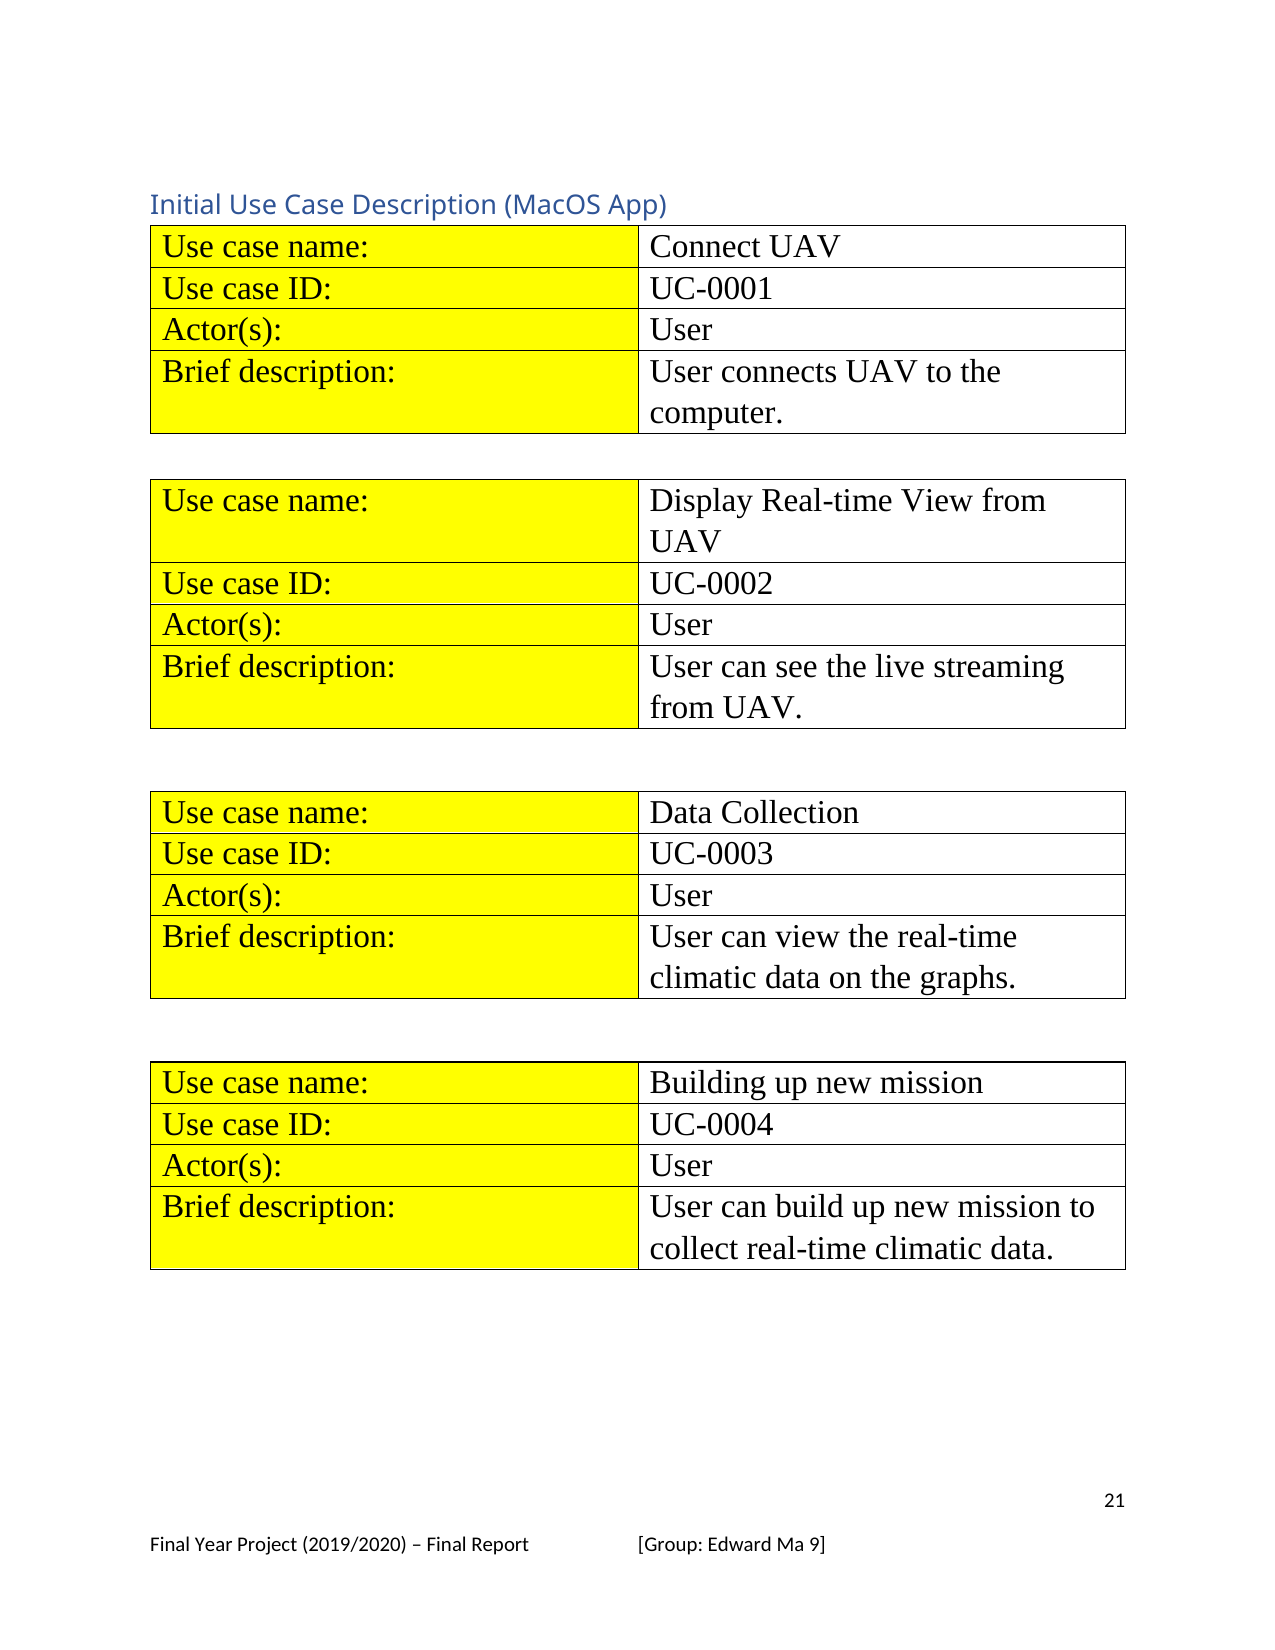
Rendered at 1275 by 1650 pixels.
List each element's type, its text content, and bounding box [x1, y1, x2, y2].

table_header Display Real-time View from UAV [639, 480, 1125, 562]
table_cell Actor(s): [151, 309, 638, 350]
table_cell Brief description: [151, 916, 638, 998]
table_cell Actor(s): [151, 605, 638, 645]
table_cell UC-0002 [639, 563, 1125, 603]
table_cell UC-0001 [639, 268, 1125, 308]
table_cell Brief description: [151, 646, 638, 728]
table_cell User can view the real-time climatic data on the graphs. [639, 916, 1125, 998]
table_cell Brief description: [151, 351, 638, 433]
table_cell Use case ID: [151, 268, 638, 308]
table_header Data Collection [639, 792, 1125, 832]
table_cell Use case ID: [151, 834, 638, 874]
table_cell Brief description: [151, 1187, 638, 1268]
table_cell Actor(s): [151, 875, 638, 915]
table_cell Actor(s): [151, 1145, 638, 1186]
table_header Building up new mission [639, 1063, 1125, 1103]
table_header Use case name: [151, 792, 638, 832]
table_cell User [639, 309, 1125, 350]
table_header Connect UAV [639, 226, 1125, 267]
table_header Use case name: [151, 480, 638, 562]
table_header Use case name: [151, 1063, 638, 1103]
table_cell UC-0004 [639, 1104, 1125, 1144]
table_cell User connects UAV to the computer. [639, 351, 1125, 433]
table_cell UC-0003 [639, 834, 1125, 874]
table_cell User can build up new mission to collect real-time climatic data. [639, 1187, 1125, 1268]
table_header Use case name: [151, 226, 638, 267]
table_cell Use case ID: [151, 1104, 638, 1144]
table_cell User [639, 875, 1125, 915]
text Initial Use Case Description (MacOS App) [150, 186, 1125, 222]
table_cell User [639, 605, 1125, 645]
table_cell User can see the live streaming from UAV. [639, 646, 1125, 728]
table_cell Use case ID: [151, 563, 638, 603]
table_cell User [639, 1145, 1125, 1186]
